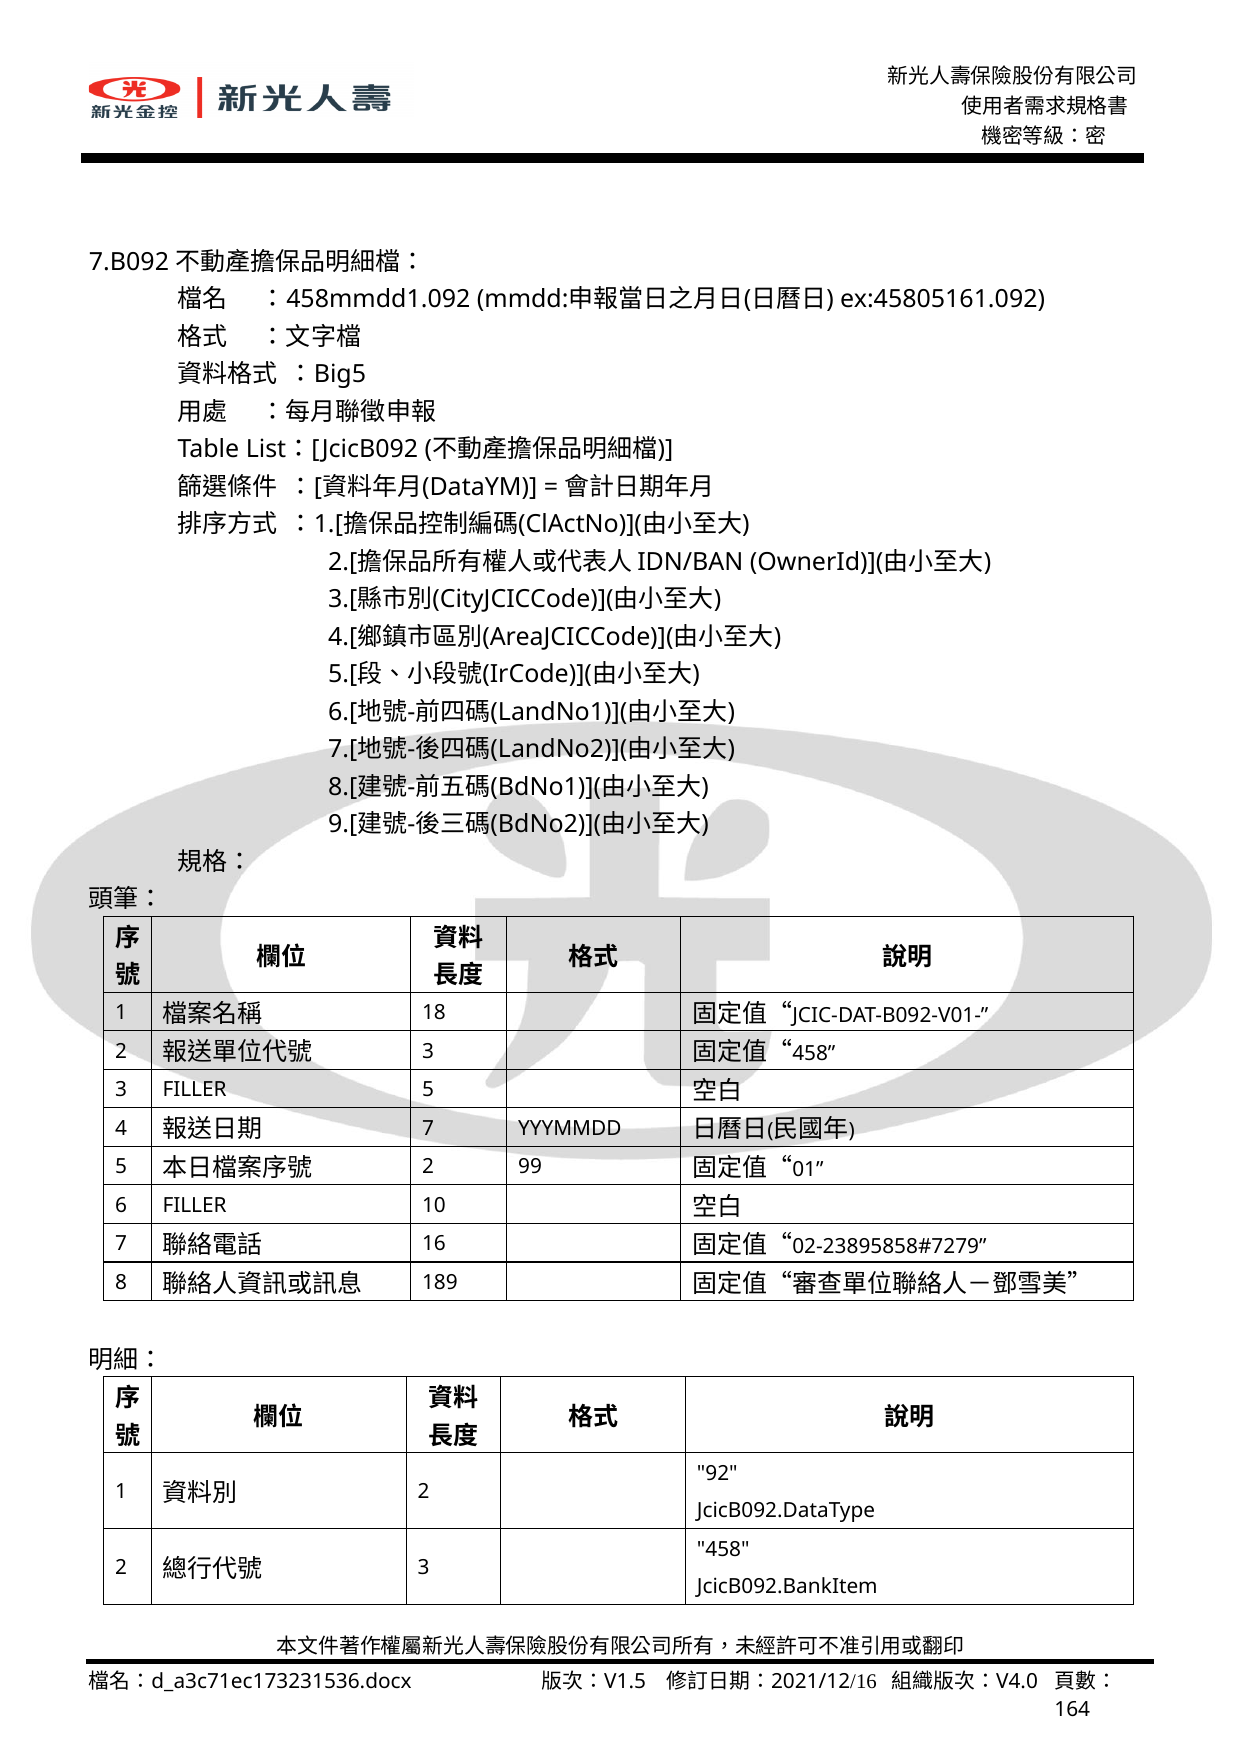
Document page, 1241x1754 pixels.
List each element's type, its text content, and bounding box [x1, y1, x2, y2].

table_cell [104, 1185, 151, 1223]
picture [25, 713, 328, 1166]
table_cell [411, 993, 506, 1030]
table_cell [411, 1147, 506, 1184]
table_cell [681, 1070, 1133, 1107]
list 8.[建號-前五碼(BdNo1)](由小至大) [328, 766, 1152, 803]
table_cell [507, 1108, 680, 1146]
list 資料格式 ：Big5 [177, 353, 1152, 391]
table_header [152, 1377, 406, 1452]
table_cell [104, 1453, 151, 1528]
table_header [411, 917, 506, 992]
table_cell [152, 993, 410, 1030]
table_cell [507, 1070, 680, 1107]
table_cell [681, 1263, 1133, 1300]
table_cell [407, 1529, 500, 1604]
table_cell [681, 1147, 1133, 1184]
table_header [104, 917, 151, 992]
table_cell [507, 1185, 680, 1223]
text 明細： [89, 1338, 1152, 1376]
list 2.[擔保品所有權人或代表人IDN/BAN (OwnerId)](由小至大) [328, 541, 1152, 578]
list 檔名 ：458mmdd1.092 (mmdd:申報當日之月日(日曆日) ex:45805161.092) [177, 278, 1152, 316]
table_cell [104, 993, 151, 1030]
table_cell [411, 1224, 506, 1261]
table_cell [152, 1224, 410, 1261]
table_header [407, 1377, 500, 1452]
list 9.[建號-後三碼(BdNo2)](由小至大) [328, 803, 1152, 841]
text 7.B092 不動產擔保品明細檔： [89, 241, 1152, 278]
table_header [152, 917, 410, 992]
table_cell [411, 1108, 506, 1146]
list 篩選條件 ：[資料年月(DataYM)] = 會計日期年月 [177, 466, 1152, 503]
list 格式 ：文字檔 [177, 316, 1152, 353]
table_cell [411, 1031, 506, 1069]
list 排序方式 ：1.[擔保品控制編碼(ClActNo)](由小至大) [177, 503, 1152, 541]
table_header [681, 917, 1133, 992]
list 3.[縣市別(CityJCICCode)](由小至大) [328, 578, 1152, 616]
list 7.[地號-後四碼(LandNo2)](由小至大) [328, 728, 1152, 766]
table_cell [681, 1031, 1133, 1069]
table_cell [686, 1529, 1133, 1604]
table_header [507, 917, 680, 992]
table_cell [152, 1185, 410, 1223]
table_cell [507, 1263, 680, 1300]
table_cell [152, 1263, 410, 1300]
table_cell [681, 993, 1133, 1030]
list 4.[鄉鎮市區別(AreaJCICCode)](由小至大) [328, 616, 1152, 653]
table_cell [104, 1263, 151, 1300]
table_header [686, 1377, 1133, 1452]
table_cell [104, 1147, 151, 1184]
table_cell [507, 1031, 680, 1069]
list 用處 ：每月聯徵申報 [177, 391, 1152, 428]
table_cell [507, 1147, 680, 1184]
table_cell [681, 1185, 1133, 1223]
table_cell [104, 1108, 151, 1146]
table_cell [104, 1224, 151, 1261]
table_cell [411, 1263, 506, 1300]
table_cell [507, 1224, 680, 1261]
picture [88, 61, 414, 118]
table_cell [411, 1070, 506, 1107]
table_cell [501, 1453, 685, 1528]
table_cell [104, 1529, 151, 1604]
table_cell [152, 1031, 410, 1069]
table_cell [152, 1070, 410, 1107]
list 6.[地號-前四碼(LandNo1)](由小至大) [328, 691, 1152, 728]
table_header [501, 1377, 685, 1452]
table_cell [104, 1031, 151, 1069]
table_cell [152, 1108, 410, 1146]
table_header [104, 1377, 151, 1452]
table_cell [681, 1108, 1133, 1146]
list 規格： [177, 841, 1152, 878]
list Table List：[JcicB092 (不動產擔保品明細檔)] [177, 428, 1152, 466]
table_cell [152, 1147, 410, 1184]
list 5.[段、小段號(IrCode)](由小至大) [328, 653, 1152, 691]
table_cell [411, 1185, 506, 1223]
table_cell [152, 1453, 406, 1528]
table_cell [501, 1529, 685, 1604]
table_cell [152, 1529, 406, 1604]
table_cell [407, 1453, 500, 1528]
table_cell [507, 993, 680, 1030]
picture [1134, 713, 1215, 1166]
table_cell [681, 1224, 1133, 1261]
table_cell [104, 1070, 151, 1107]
text 頭筆： [89, 878, 1152, 916]
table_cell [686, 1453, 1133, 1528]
